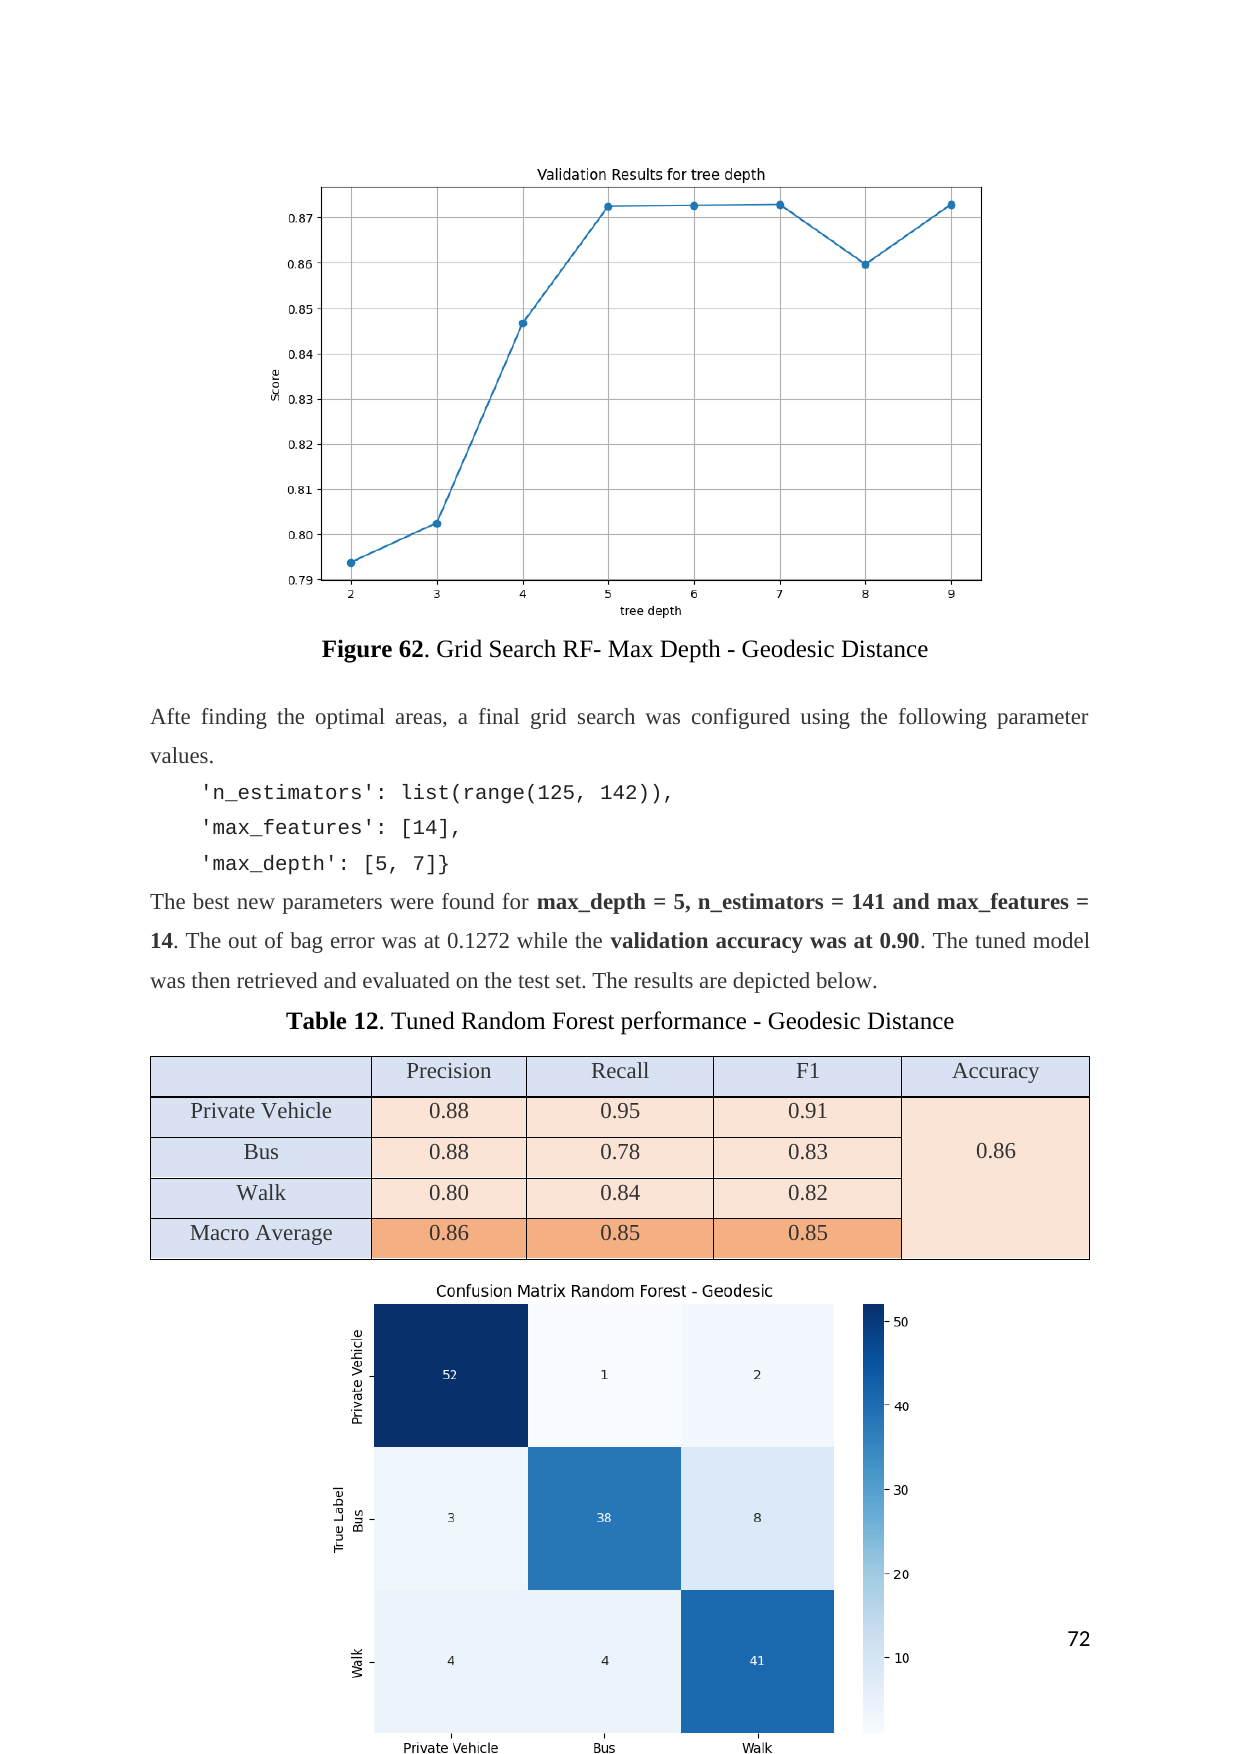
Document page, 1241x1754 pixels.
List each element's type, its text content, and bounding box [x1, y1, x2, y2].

text 'n_estimators': list(range(125, 142)), [150, 782, 1090, 805]
picture [261, 159, 989, 625]
table_cell 0.82 [714, 1179, 901, 1218]
table_cell 0.78 [527, 1138, 713, 1177]
text The best new parameters were found for max_depth = 5, n_estimators = 141 and max_features = 14. The out of bag error was at 0.1272 while the validation accuracy was at 0.90. The tuned model was then retrieved and evaluated on the test set. The results are depicted below. [150, 888, 1090, 993]
text 'max_depth': [5, 7]} [150, 852, 1090, 876]
text Table 12. Tuned Random Forest performance - Geodesic Distance [150, 1006, 1090, 1035]
table_cell 0.91 [714, 1098, 901, 1137]
table_header F1 [714, 1057, 901, 1096]
table_cell Private Vehicle [151, 1098, 371, 1137]
text 'max_features': [14], [150, 817, 1090, 841]
table_cell Walk [151, 1179, 371, 1218]
table_cell Bus [151, 1138, 371, 1177]
table_cell 0.88 [372, 1098, 526, 1137]
table_header [151, 1057, 371, 1096]
text Afte finding the optimal areas, a final grid search was configured using the following parameter values. [150, 703, 1090, 768]
table_cell 0.84 [527, 1179, 713, 1218]
table_cell Macro Average [151, 1219, 371, 1258]
table_header Accuracy [902, 1057, 1089, 1096]
table_header Recall [527, 1057, 713, 1096]
table_cell 0.85 [527, 1219, 713, 1258]
table_cell 0.80 [372, 1179, 526, 1218]
table_cell 0.85 [714, 1219, 901, 1258]
table_cell 0.95 [527, 1098, 713, 1137]
picture [324, 1274, 918, 1754]
table_cell 0.88 [372, 1138, 526, 1177]
table_cell 0.86 [372, 1219, 526, 1258]
table_cell 0.83 [714, 1138, 901, 1177]
table_cell 0.86 [902, 1098, 1089, 1258]
table_header Precision [372, 1057, 526, 1096]
